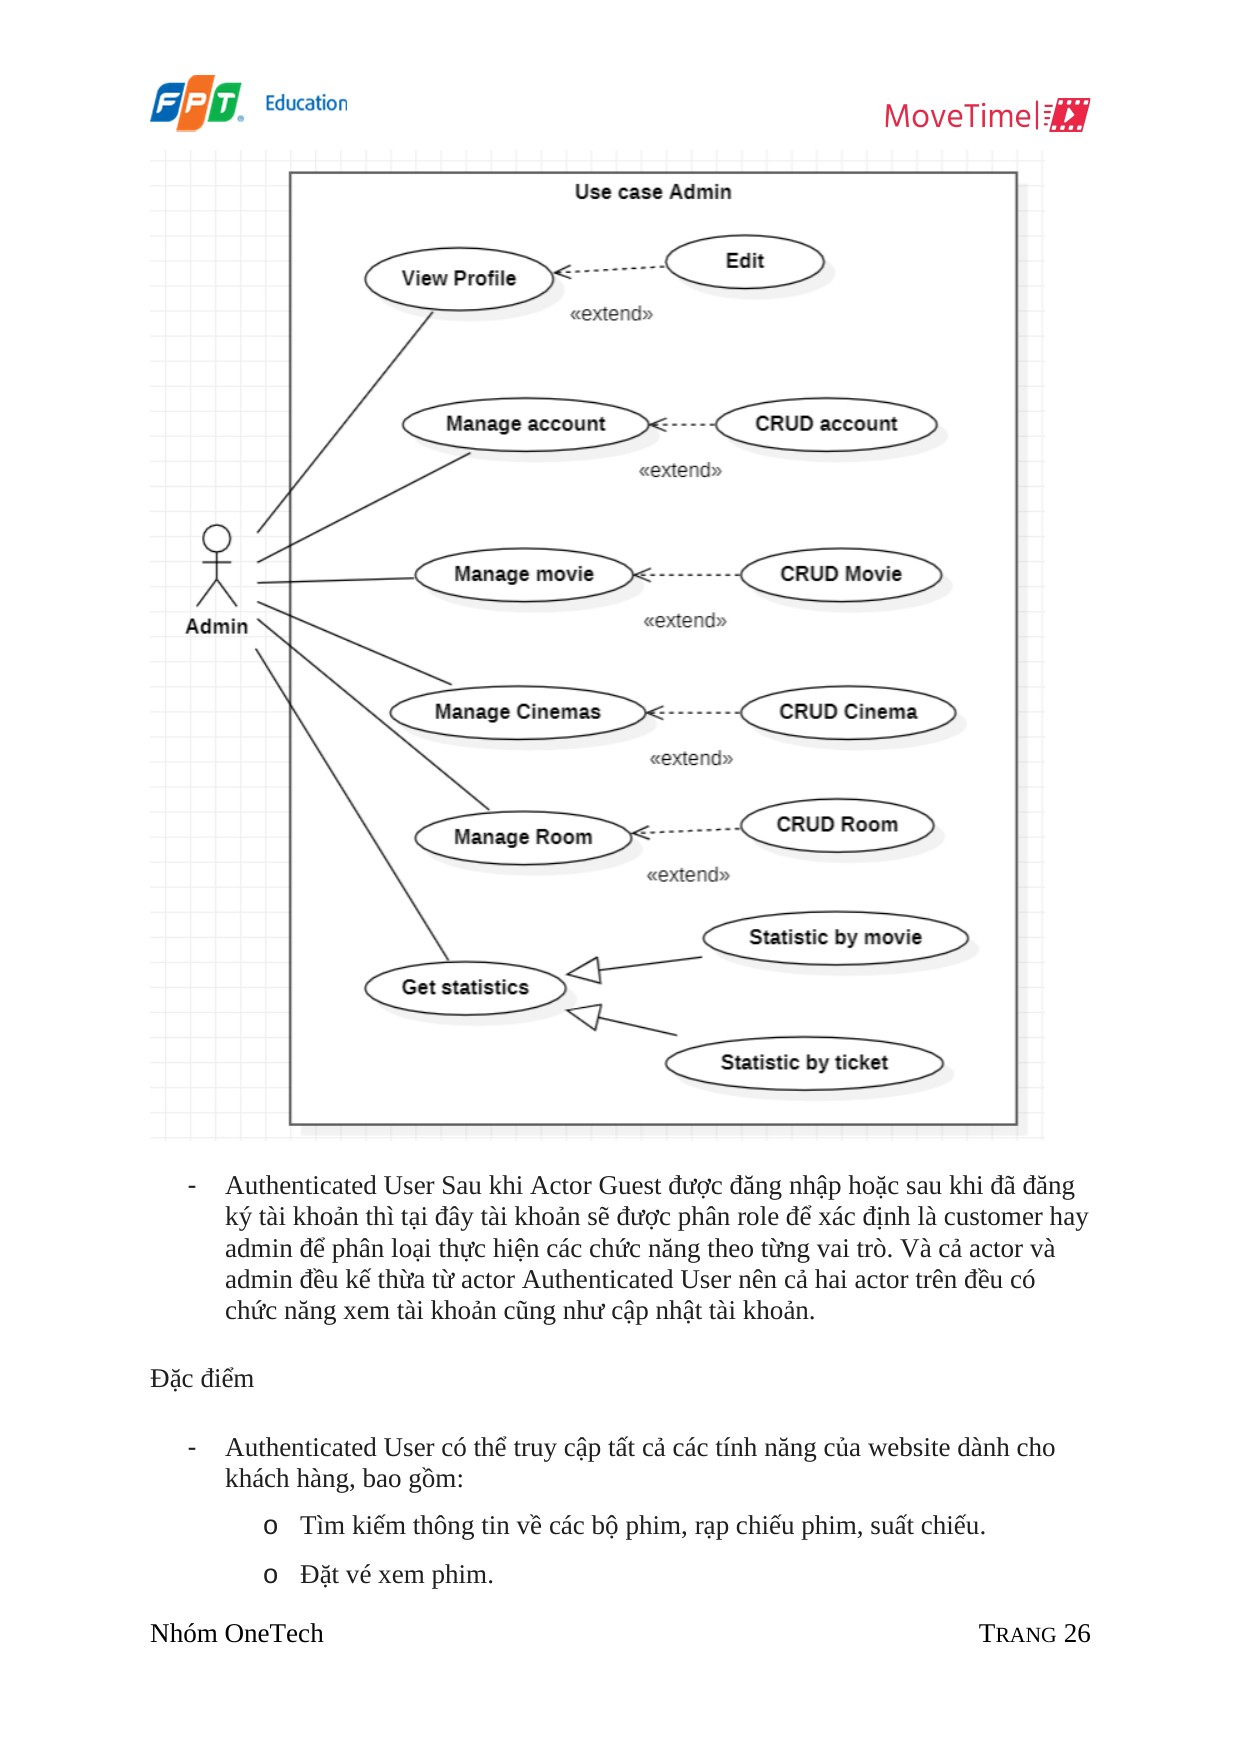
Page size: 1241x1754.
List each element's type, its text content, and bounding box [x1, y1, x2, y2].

text Đặc điểm [150, 1363, 1090, 1394]
picture [150, 75, 347, 132]
list Tìm kiếm thông tin về các bộ phim, rạp chiếu phim, suất chiếu. [262, 1509, 1090, 1543]
list Authenticated User Sau khi Actor Guest được đăng nhập hoặc sau khi đã đăng ký tài khoản thì tại đây tài khoản sẽ được phân role để xác định là customer hay admin để phân loại thực hiện các chức năng theo từng vai trò. Và cả actor và admin đều kế thừa từ actor Authenticated User nên cả hai actor trên đều có chức năng xem tài khoản cũng như cập nhật tài khoản. [187, 1169, 1090, 1325]
list Authenticated User có thể truy cập tất cả các tính năng của website dành cho khách hàng, bao gồm: [187, 1431, 1090, 1494]
picture [150, 150, 1046, 1141]
picture [885, 98, 1091, 132]
list Đặt vé xem phim. [262, 1558, 1090, 1592]
